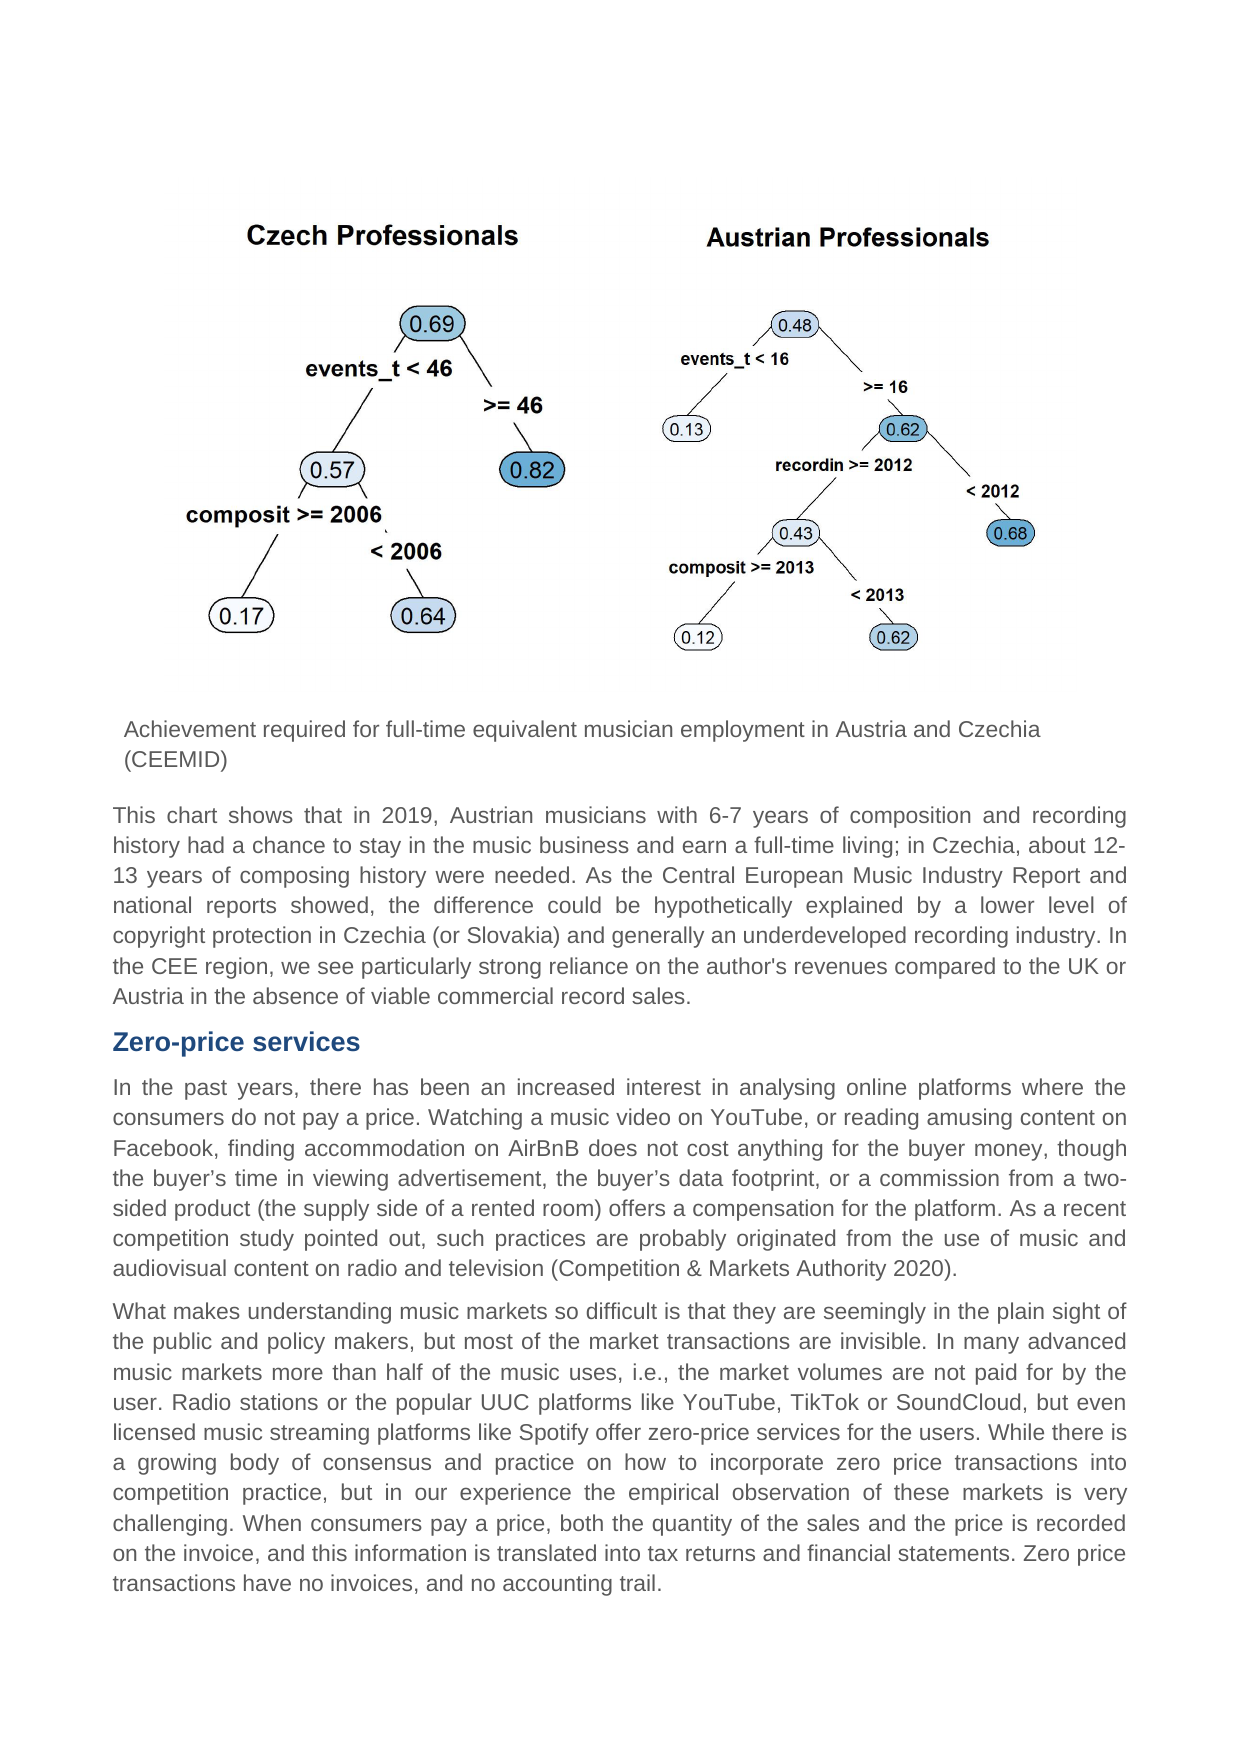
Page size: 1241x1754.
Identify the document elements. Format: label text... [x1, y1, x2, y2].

text What makes understanding music markets so difficult is that they are seemingly in the plain sight of the public and policy makers, but most of the market transactions are invisible. In many advanced music markets more than half of the music uses, i.e., the market volumes are not paid for by the user. Radio stations or the popular UUC platforms like YouTube, TikTok or SoundCloud, but even licensed music streaming platforms like Spotify offer zero-price services for the users. While there is a growing body of consensus and practice on how to incorporate zero price transactions into competition practice, but in our experience the empirical observation of these markets is very challenging. When consumers pay a price, both the quantity of the sales and the price is recorded on the invoice, and this information is translated into tax returns and financial statements. Zero price transactions have no invoices, and no accounting trail. [112, 1298, 1128, 1596]
table_header Achievement required for full-time equivalent musician employment in Austria and Czechia (CEEMID) [112, 165, 1128, 789]
text In the past years, there has been an increased interest in analysing online platforms where the consumers do not pay a price. Watching a music video on YouTube, or reading amusing content on Facebook, finding accommodation on AirBnB does not cost anything for the buyer money, though the buyer’s time in viewing advertisement, the buyer’s data footprint, or a commission from a two-sided product (the supply side of a rented room) offers a compensation for the platform. As a recent competition study pointed out, such practices are probably originated from the use of music and audiovisual content on radio and television (Competition & Markets Authority 2020). [112, 1074, 1128, 1282]
subtitle Zero-price services [112, 1026, 1128, 1057]
text This chart shows that in 2019, Austrian musicians with 6-7 years of composition and recording history had a chance to stay in the music business and earn a full-time living; in Czechia, about 12-13 years of composing history were needed. As the Central European Music Industry Report and national reports showed, the difference could be hypothetically explained by a lower level of copyright protection in Czechia (or Slovakia) and generally an underdeveloped recording industry. In the CEE region, we see particularly strong reliance on the author's revenues compared to the UK or Austria in the absence of viable commercial record sales. [112, 802, 1128, 1009]
picture [163, 177, 1077, 692]
